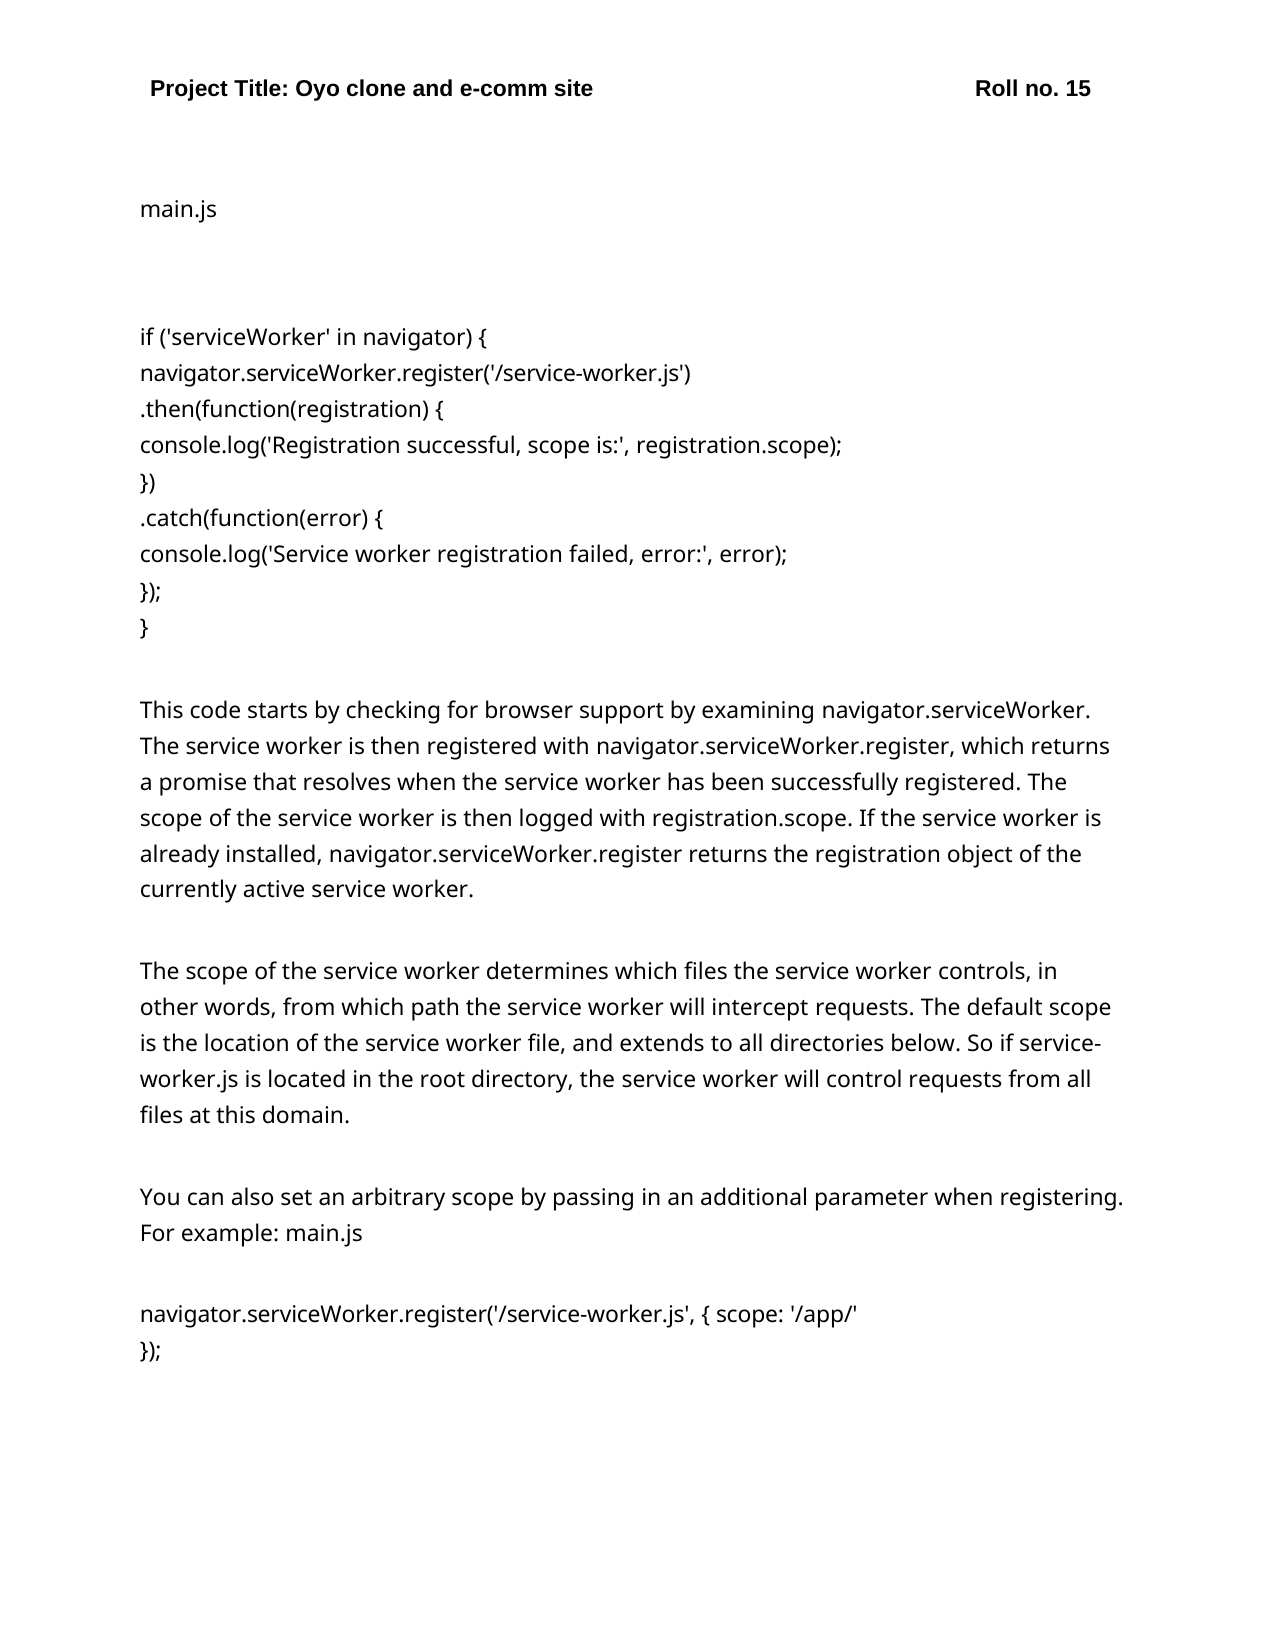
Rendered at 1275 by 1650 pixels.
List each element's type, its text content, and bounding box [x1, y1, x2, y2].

text }); [139, 575, 1160, 606]
text The scope of the service worker determines which files the service worker controls, in other words, from which path the service worker will intercept requests. The default scope is the location of the service worker file, and extends to all directories below. So if service-worker.js is located in the root directory, the service worker will control requests from all files at this domain. [139, 955, 1117, 1130]
text console.log('Registration successful, scope is:', registration.scope); [139, 429, 1160, 461]
text if ('serviceWorker' in navigator) { navigator.serviceWorker.register('/service-worker.js') [139, 321, 763, 388]
text }) [139, 466, 1160, 497]
text This code starts by checking for browser support by examining navigator.serviceWorker. The service worker is then registered with navigator.serviceWorker.register, which returns a promise that resolves when the service worker has been successfully registered. The scope of the service worker is then logged with registration.scope. If the service worker is already installed, navigator.serviceWorker.register returns the registration object of the currently active service worker. [139, 694, 1119, 905]
text } [139, 611, 1160, 642]
text }); [139, 1334, 1160, 1366]
text console.log('Service worker registration failed, error:', error); [139, 538, 1160, 570]
text .catch(function(error) { [139, 502, 1160, 533]
text main.js [139, 193, 1160, 224]
text .then(function(registration) { [139, 393, 1160, 424]
text navigator.serviceWorker.register('/service-worker.js', { scope: '/app/' [139, 1298, 1160, 1329]
text You can also set an arbitrary scope by passing in an additional parameter when registering. For example: main.js [139, 1181, 1160, 1248]
